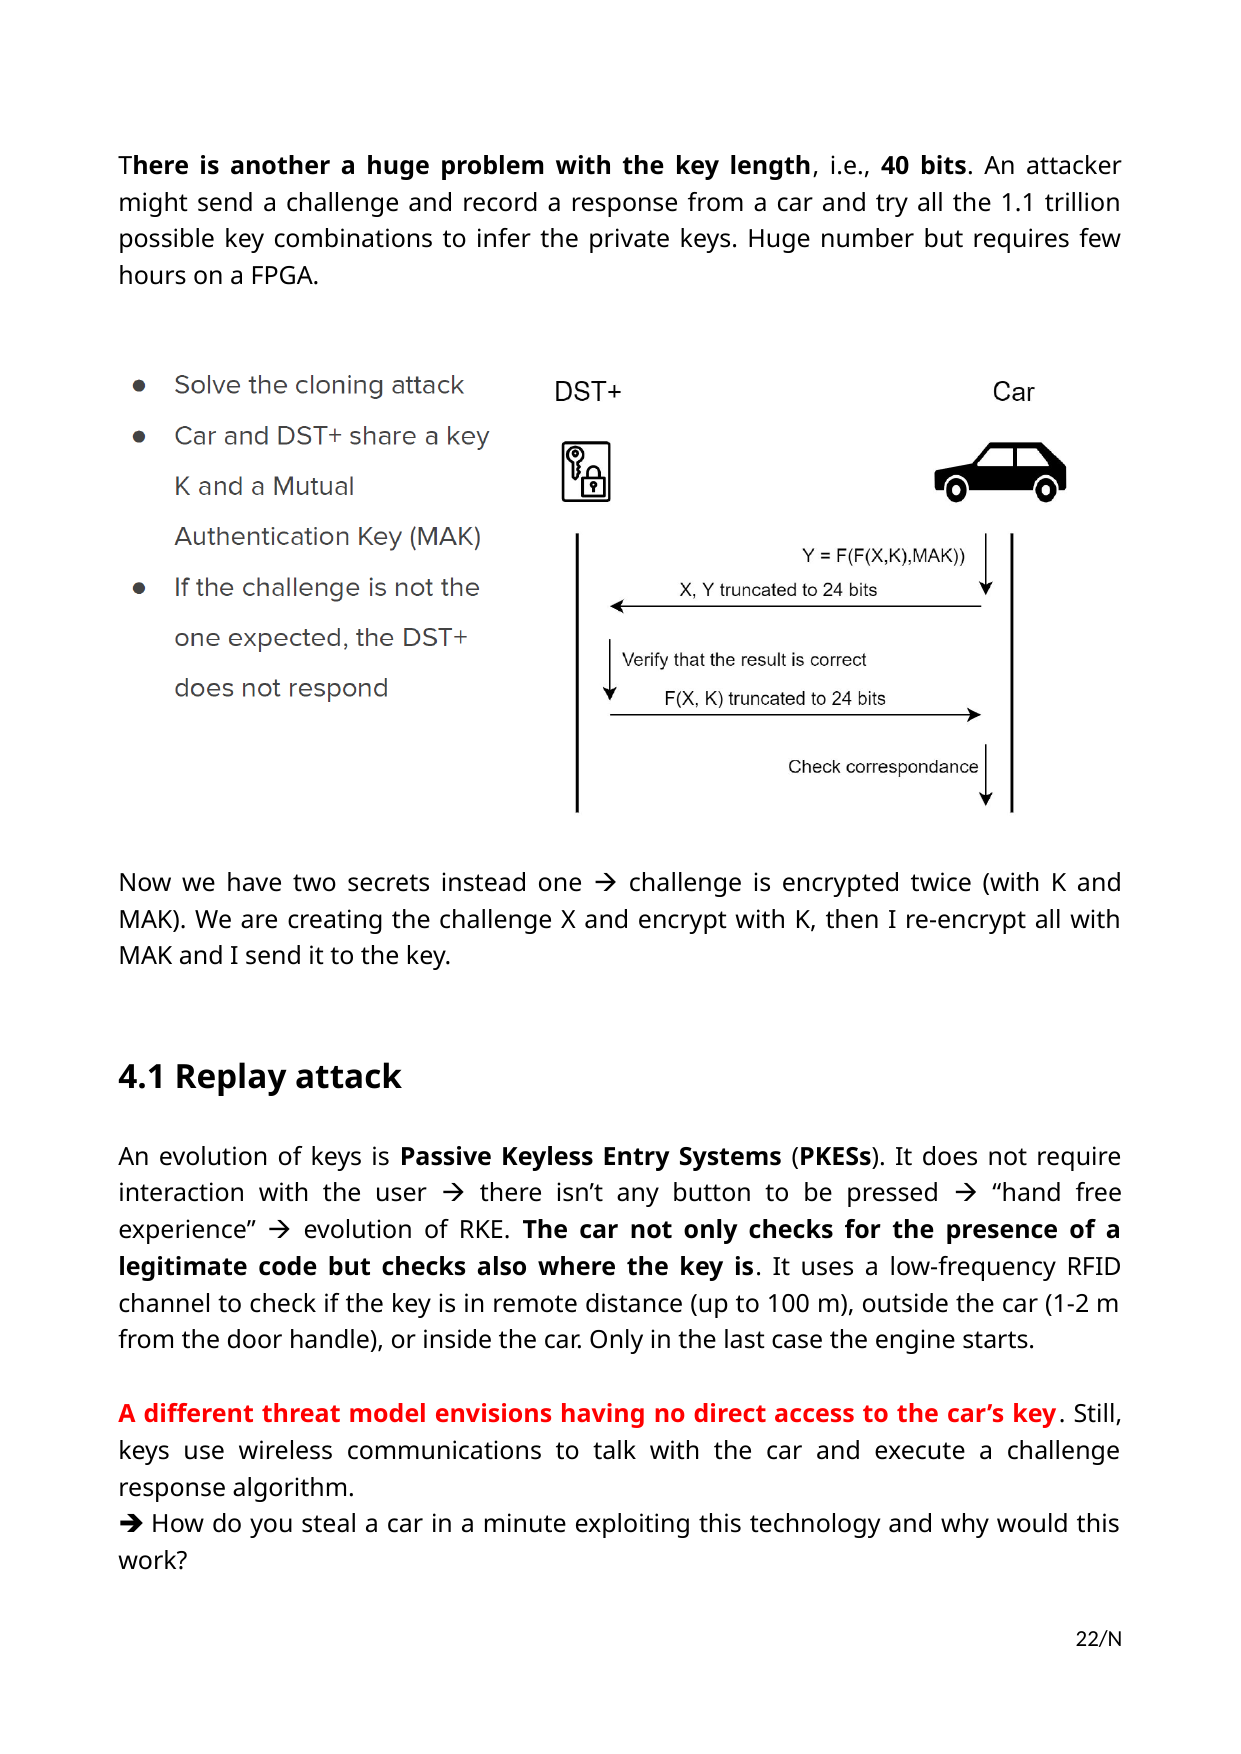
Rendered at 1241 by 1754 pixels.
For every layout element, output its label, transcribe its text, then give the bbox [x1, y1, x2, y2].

text A different threat model envisions having no direct access to the car’s key. Still, keys use wireless communications to talk with the car and execute a challenge response algorithm. [118, 1396, 1122, 1503]
subtitle 4.1 Replay attack [118, 1052, 1122, 1098]
text An evolution of keys is Passive Keyless Entry Systems (PKESs). It does not require interaction with the user there isn’t any button to be pressed “hand free experience” evolution of RKE. The car not only checks for the presence of a legitimate code but checks also where the key is. It uses a low-frequency RFID channel to check if the key is in remote distance (up to 100 m), outside the car (1-2 m from the door handle), or inside the car. Only in the last case the engine starts. [118, 1138, 1122, 1356]
text There is another a huge problem with the key length, i.e., 40 bits. An attacker might send a challenge and record a response from a car and try all the 1.1 trillion possible key combinations to infer the private keys. Huge number but requires few hours on a FPGA. [118, 148, 1122, 292]
text How do you steal a car in a minute exploiting this technology and why would this work? [118, 1506, 1122, 1577]
text Now we have two secrets instead one challenge is encrypted twice (with K and MAK). We are creating the challenge X and encrypt with K, then I re-encrypt all with MAK and I send it to the key. [118, 864, 1122, 972]
picture [118, 368, 1073, 826]
